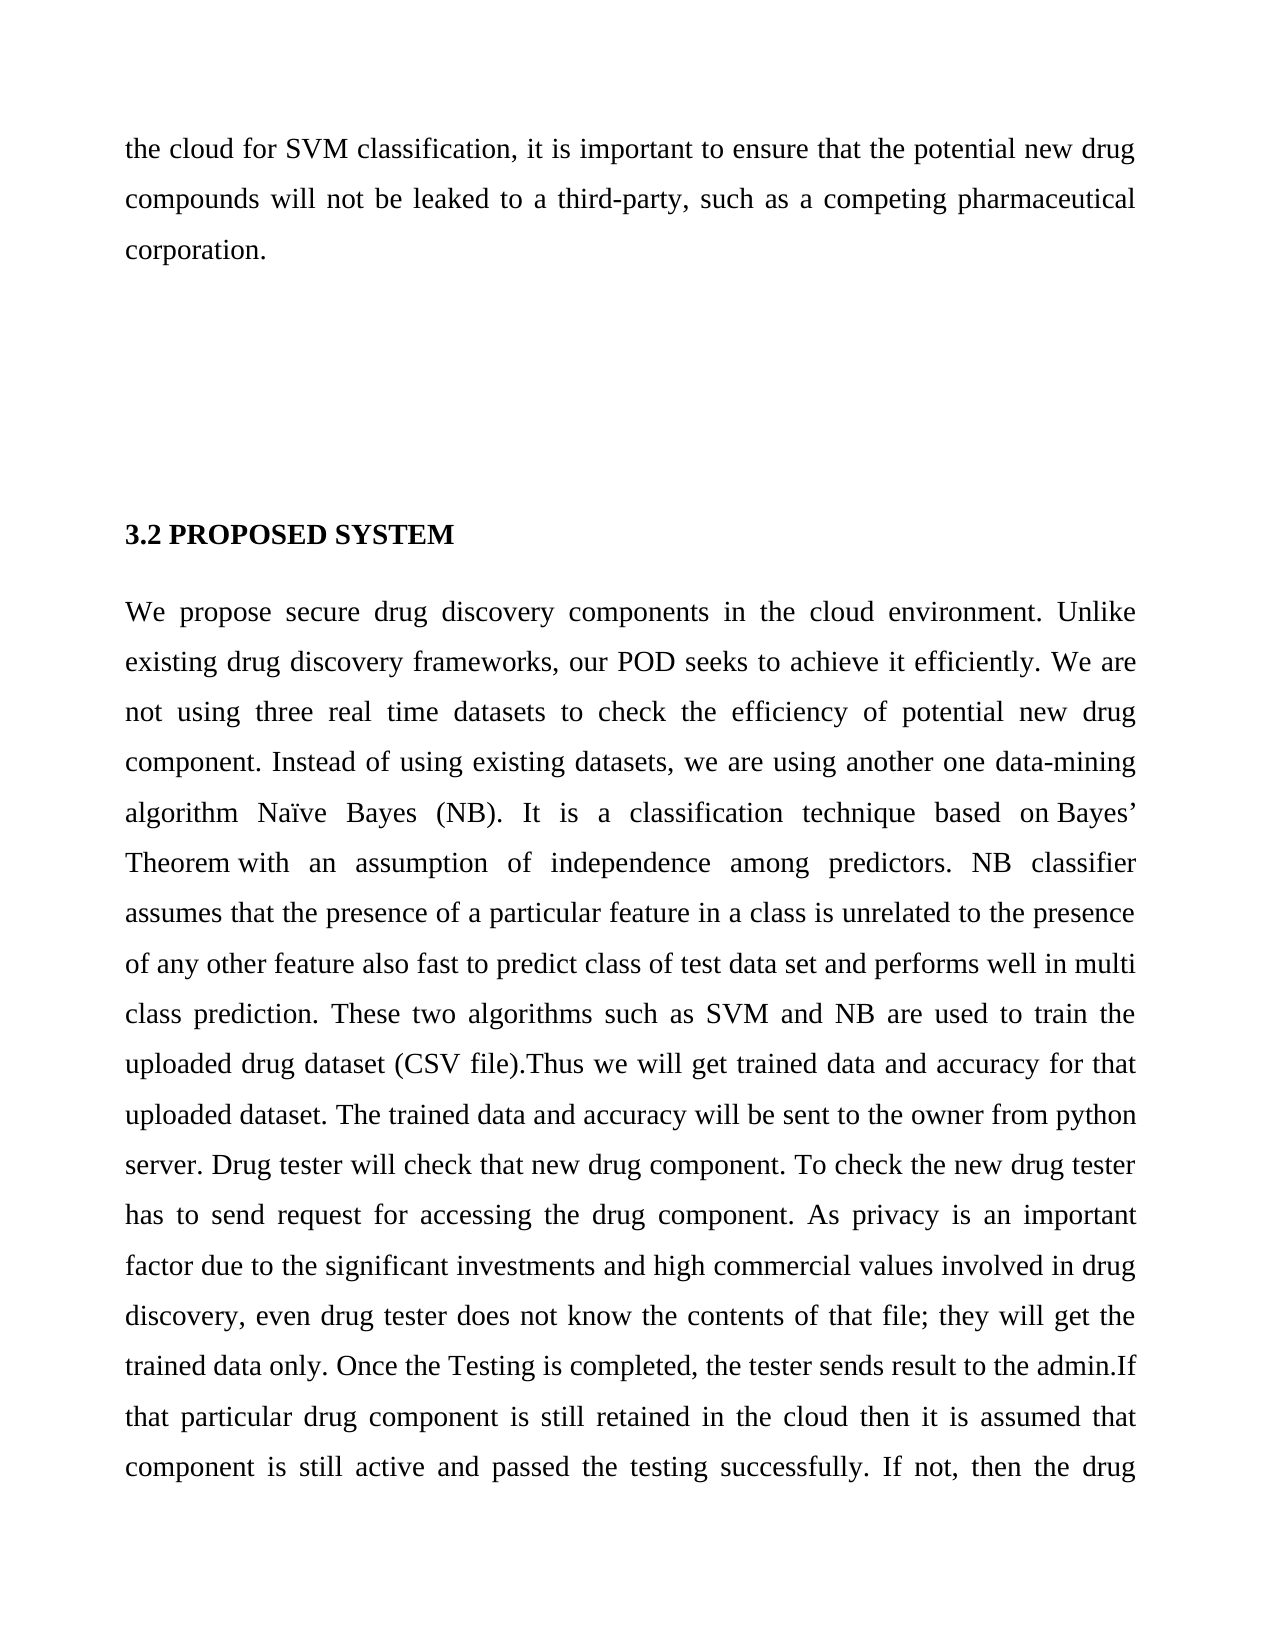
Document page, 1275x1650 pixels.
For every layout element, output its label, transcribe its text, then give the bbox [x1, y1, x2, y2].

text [125, 131, 1137, 265]
text 3.2 PROPOSED SYSTEM [125, 517, 1137, 551]
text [125, 594, 1137, 1482]
